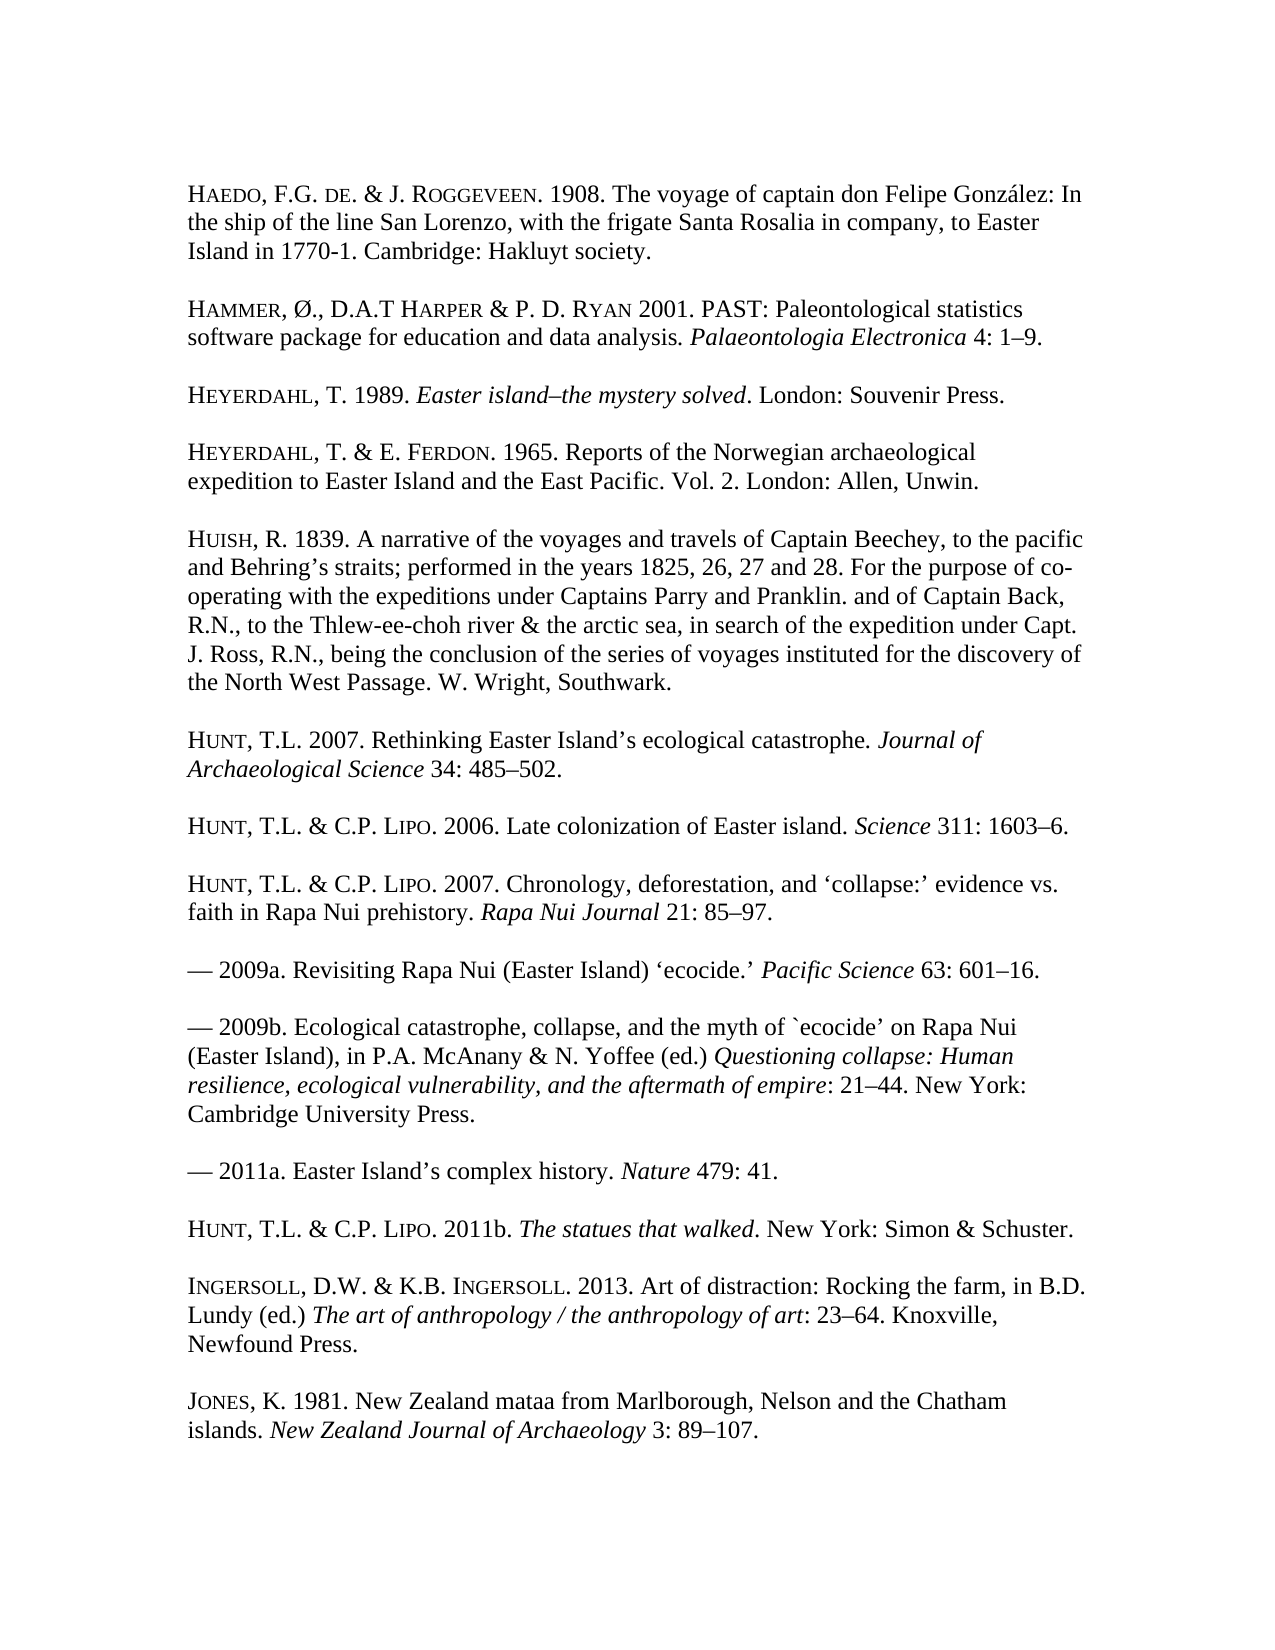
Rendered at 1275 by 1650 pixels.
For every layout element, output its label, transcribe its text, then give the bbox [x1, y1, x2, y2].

text Hammer, Ø., D.A.T Harper & P. D. Ryan 2001. PAST: Paleontological statistics software package for education and data analysis. Palaeontologia Electronica 4: 1–9. [187, 294, 1087, 351]
text Huish, R. 1839. A narrative of the voyages and travels of Captain Beechey, to the pacific and Behring’s straits; performed in the years 1825, 26, 27 and 28. For the purpose of co-operating with the expeditions under Captains Parry and Pranklin. and of Captain Back, R.N., to the Thlew-ee-choh river & the arctic sea, in search of the expedition under Capt. J. Ross, R.N., being the conclusion of the series of voyages instituted for the discovery of the North West Passage. W. Wright, Southwark. [187, 524, 1087, 696]
text Heyerdahl, T. & E. Ferdon. 1965. Reports of the Norwegian archaeological expedition to Easter Island and the East Pacific. Vol. 2. London: Allen, Unwin. [187, 437, 1087, 495]
text Ingersoll, D.W. & K.B. Ingersoll. 2013. Art of distraction: Rocking the farm, in B.D. Lundy (ed.) The art of anthropology / the anthropology of art: 23–64. Knoxville, Newfound Press. [187, 1271, 1087, 1357]
text Haedo, F.G. de. & J. Roggeveen. 1908. The voyage of captain don Felipe González: In the ship of the line San Lorenzo, with the frigate Santa Rosalia in company, to Easter Island in 1770-1. Cambridge: Hakluyt society. [187, 179, 1087, 265]
text Hunt, T.L. & C.P. Lipo. 2011b. The statues that walked. New York: Simon & Schuster. [187, 1214, 1087, 1242]
text Heyerdahl, T. 1989. Easter island–the mystery solved. London: Souvenir Press. [187, 380, 1087, 409]
text Hunt, T.L. 2007. Rethinking Easter Island’s ecological catastrophe. Journal of Archaeological Science 34: 485–502. [187, 725, 1087, 782]
text — 2011a. Easter Island’s complex history. Nature 479: 41. [187, 1156, 1087, 1185]
text — 2009b. Ecological catastrophe, collapse, and the myth of `ecocide’ on Rapa Nui (Easter Island), in P.A. McAnany & N. Yoffee (ed.) Questioning collapse: Human resilience, ecological vulnerability, and the aftermath of empire: 21–44. New York: Cambridge University Press. [187, 1012, 1087, 1127]
text Hunt, T.L. & C.P. Lipo. 2007. Chronology, deforestation, and ‘collapse:’ evidence vs. faith in Rapa Nui prehistory. Rapa Nui Journal 21: 85–97. [187, 869, 1087, 926]
text Jones, K. 1981. New Zealand mataa from Marlborough, Nelson and the Chatham islands. New Zealand Journal of Archaeology 3: 89–107. [187, 1386, 1087, 1444]
text Hunt, T.L. & C.P. Lipo. 2006. Late colonization of Easter island. Science 311: 1603–6. [187, 811, 1087, 840]
text — 2009a. Revisiting Rapa Nui (Easter Island) ‘ecocide.’ Pacific Science 63: 601–16. [187, 955, 1087, 984]
